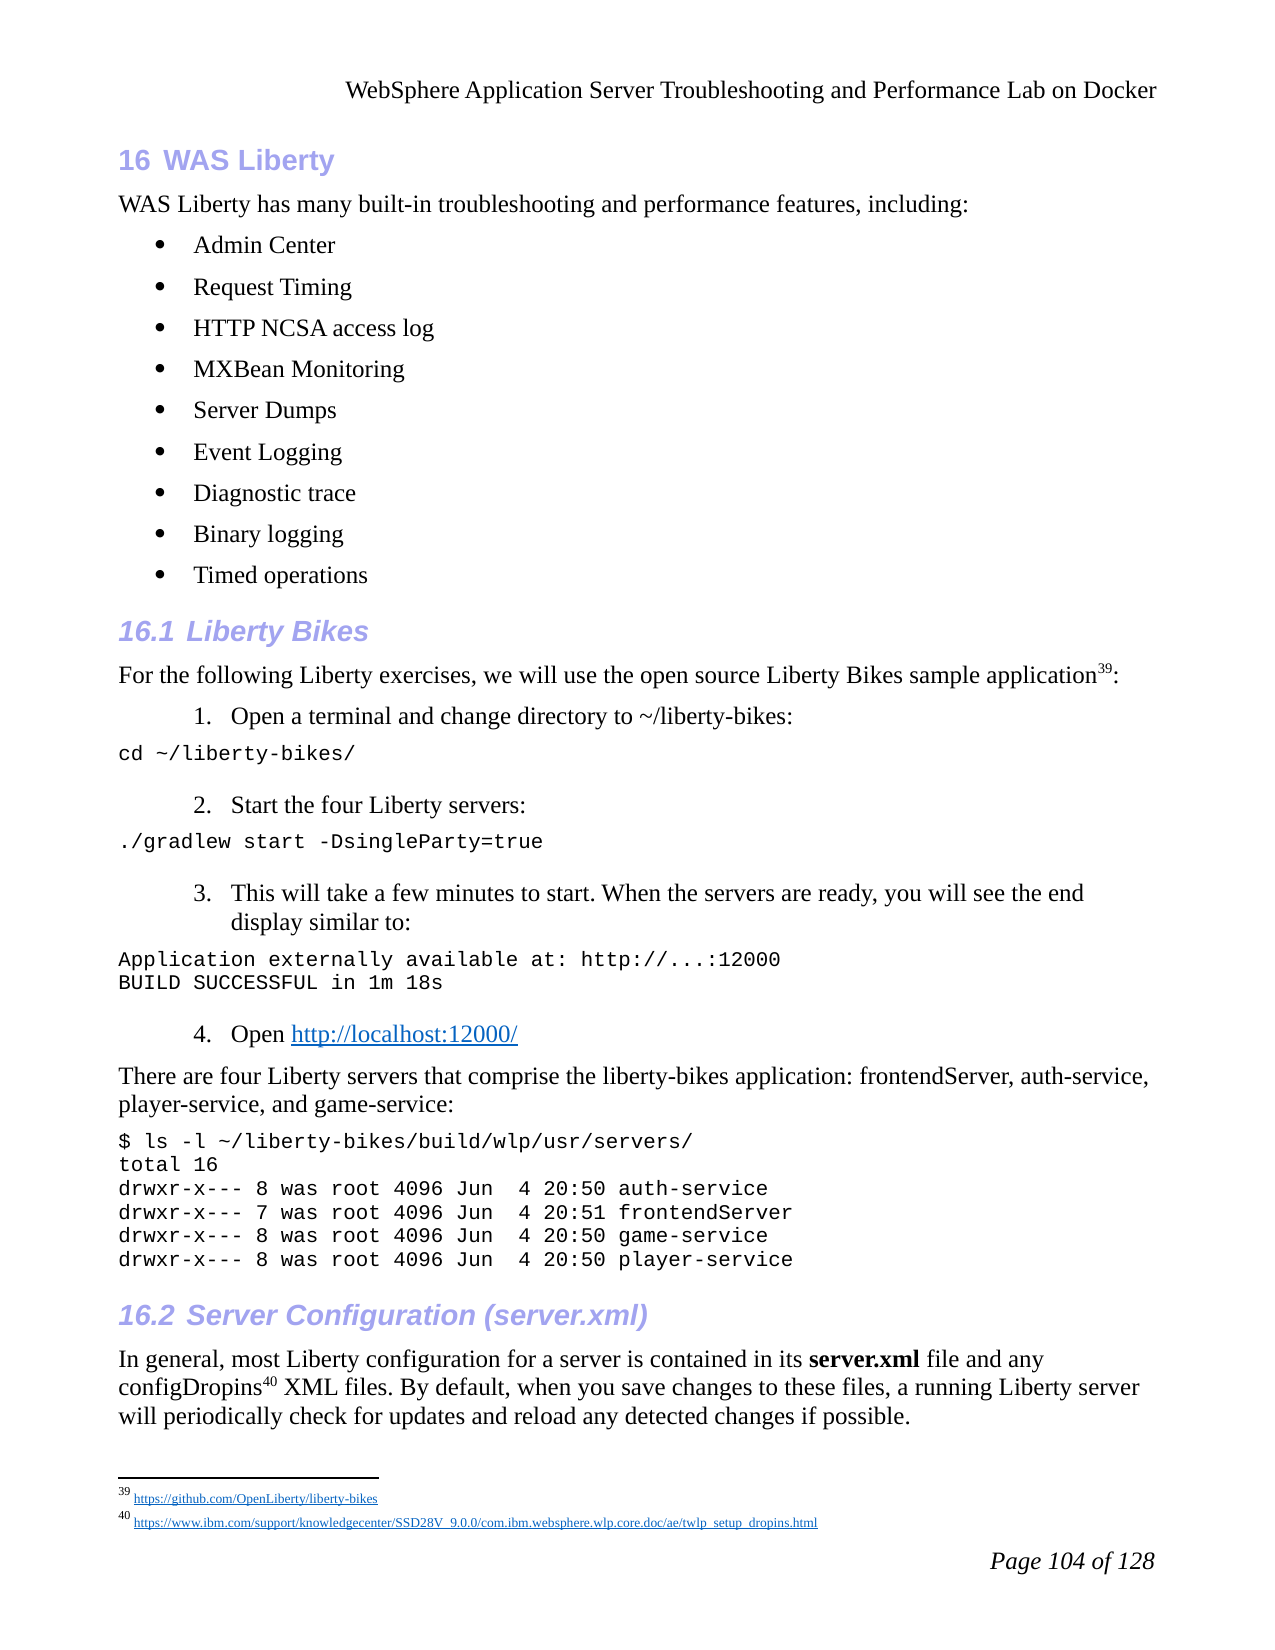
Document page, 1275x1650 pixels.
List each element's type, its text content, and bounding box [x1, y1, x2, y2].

text In general, most Liberty configuration for a server is contained in its server.xml file and any configDropins XML files. By default, when you save changes to these files, a running Liberty server will periodically check for updates and reload any detected changes if possible. [118, 1344, 1157, 1430]
subtitle Liberty Bikes [118, 614, 1157, 648]
list HTTP NCSA access log [156, 313, 1157, 342]
text BUILD SUCCESSFUL in 1m 18s [118, 972, 1157, 1019]
text total 16 [118, 1154, 1157, 1178]
text drwxr-x--- 7 was root 4096 Jun 4 20:51 frontendServer [118, 1202, 1157, 1225]
text Application externally available at: http://...:12000 [118, 948, 1157, 972]
list Open http://localhost:12000/ [193, 1019, 1157, 1048]
text drwxr-x--- 8 was root 4096 Jun 4 20:50 player-service [118, 1249, 1157, 1273]
list Binary logging [156, 519, 1157, 548]
text ./gradlew start -DsingleParty=true [118, 831, 1157, 878]
list Event Logging [156, 437, 1157, 465]
list Diagnostic trace [156, 478, 1157, 507]
list Timed operations [156, 560, 1157, 589]
text There are four Liberty servers that comprise the liberty-bikes application: frontendServer, auth-service, player-service, and game-service: [118, 1061, 1157, 1118]
subtitle WAS Liberty [118, 143, 1157, 177]
text For the following Liberty exercises, we will use the open source Liberty Bikes sample application: [118, 660, 1157, 689]
text drwxr-x--- 8 was root 4096 Jun 4 20:50 auth-service [118, 1178, 1157, 1202]
list Admin Center [156, 230, 1157, 259]
text $ ls -l ~/liberty-bikes/build/wlp/usr/servers/ [118, 1131, 1157, 1154]
text drwxr-x--- 8 was root 4096 Jun 4 20:50 game-service [118, 1225, 1157, 1249]
text WAS Liberty has many built-in troubleshooting and performance features, including: [118, 189, 1157, 218]
subtitle Server Configuration (server.xml) [118, 1298, 1157, 1331]
list Start the four Liberty servers: [193, 790, 1157, 819]
list Request Timing [156, 272, 1157, 300]
list Open a terminal and change directory to ~/liberty-bikes: [193, 701, 1157, 730]
list Server Dumps [156, 395, 1157, 424]
text cd ~/liberty-bikes/ [118, 743, 1157, 790]
list This will take a few minutes to start. When the servers are ready, you will see the end display similar to: [193, 878, 1157, 936]
list MXBean Monitoring [156, 354, 1157, 383]
